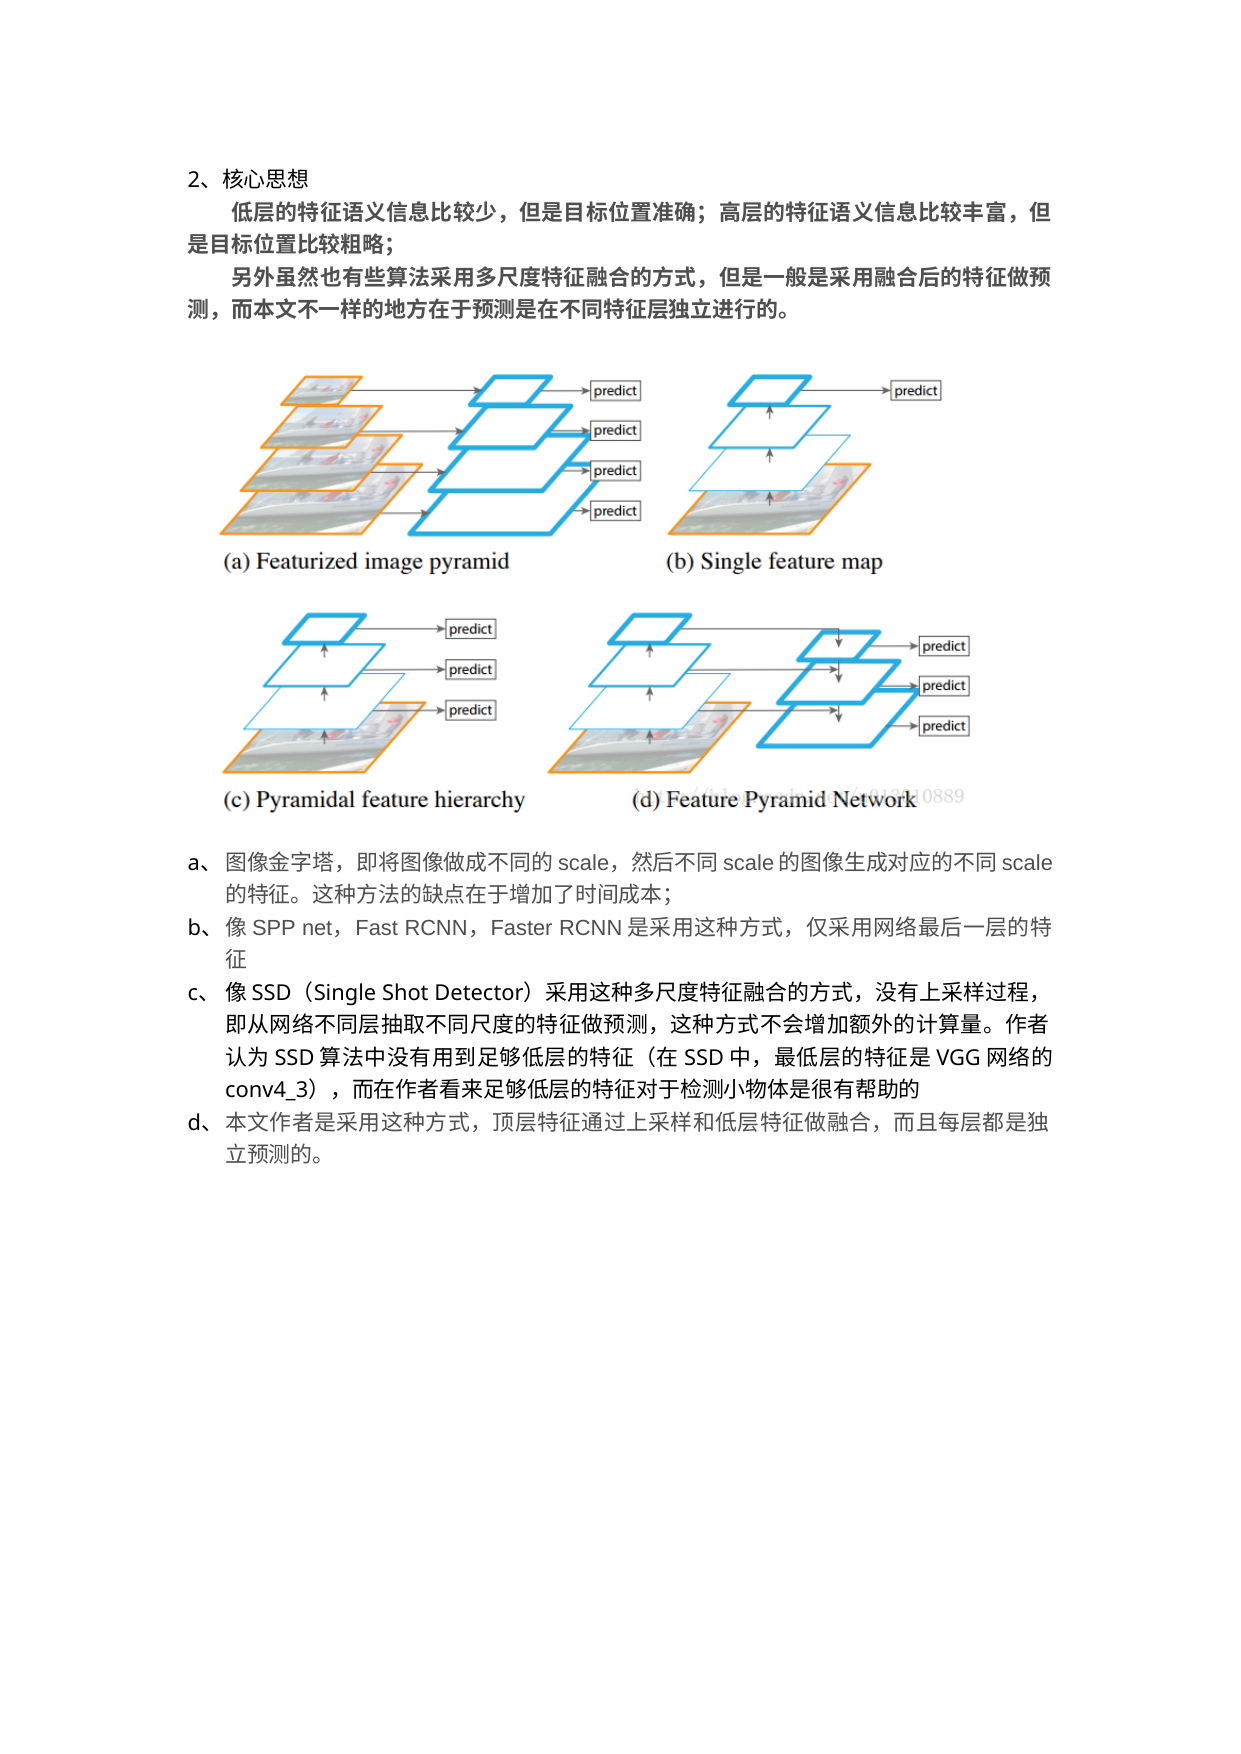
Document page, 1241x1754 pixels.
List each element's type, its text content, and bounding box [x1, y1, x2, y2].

text 2、核心思想 [187, 162, 1053, 194]
list 本文作者是采用这种方式，顶层特征通过上采样和低层特征做融合，而且每层都是独立预测的。 [187, 1104, 1053, 1169]
list 像SPP net，Fast RCNN，Faster RCNN是采用这种方式，仅采用网络最后一层的特征 [187, 909, 1053, 974]
list 图像金字塔，即将图像做成不同的scale，然后不同scale的图像生成对应的不同scale的特征。这种方法的缺点在于增加了时间成本； [187, 844, 1053, 909]
picture [187, 324, 1053, 838]
text 低层的特征语义信息比较少，但是目标位置准确；高层的特征语义信息比较丰富，但是目标位置比较粗略； [187, 194, 1053, 259]
list 像SSD（Single Shot Detector）采用这种多尺度特征融合的方式，没有上采样过程，即从网络不同层抽取不同尺度的特征做预测，这种方式不会增加额外的计算量。作者认为SSD算法中没有用到足够低层的特征（在SSD中，最低层的特征是VGG网络的conv4_3），而在作者看来足够低层的特征对于检测小物体是很有帮助的 [187, 974, 1053, 1104]
text 另外虽然也有些算法采用多尺度特征融合的方式，但是一般是采用融合后的特征做预测，而本文不一样的地方在于预测是在不同特征层独立进行的。 [187, 259, 1053, 324]
